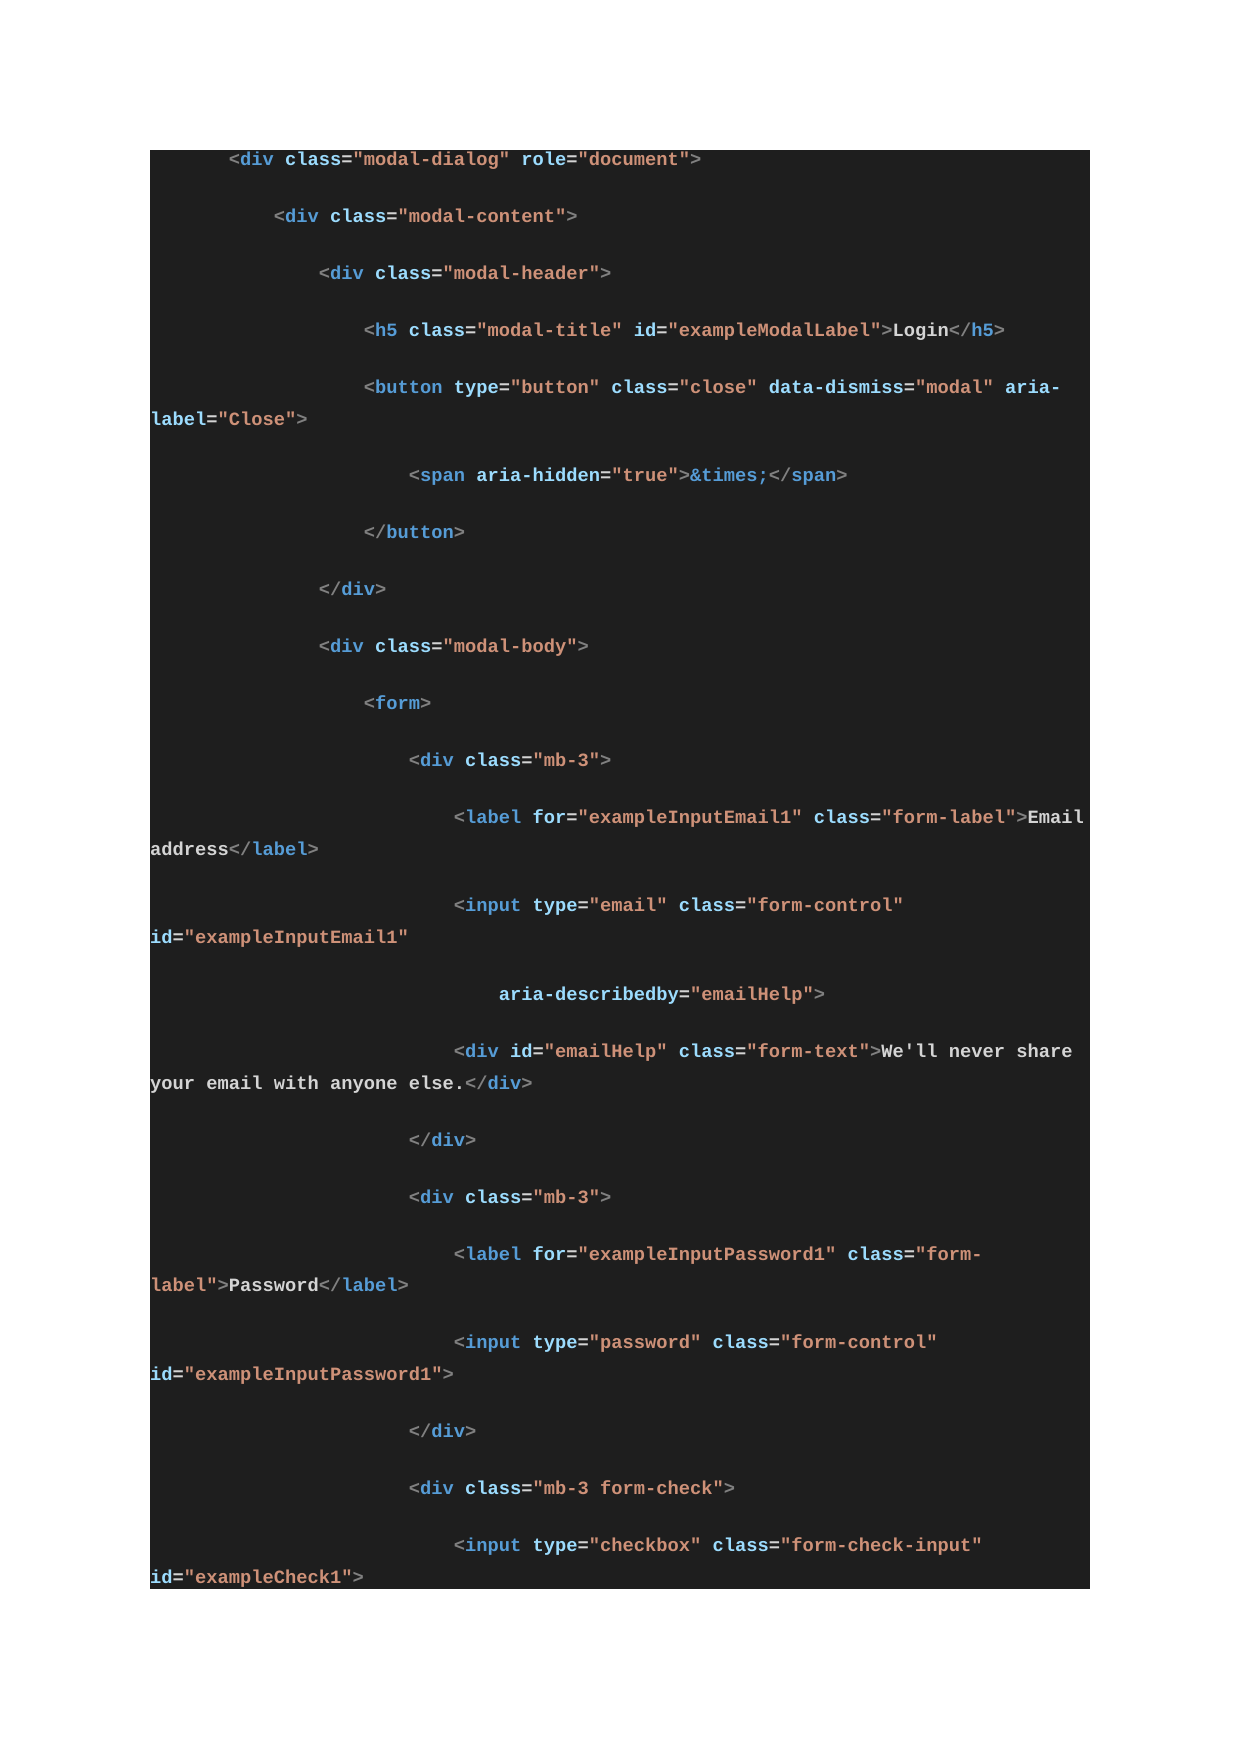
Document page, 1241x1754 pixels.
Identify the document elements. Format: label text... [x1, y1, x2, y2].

text <label for="exampleInputPassword1" class="form-label">Password</label> [150, 1244, 1090, 1297]
text <div class="modal-body"> [150, 637, 1090, 658]
text aria-describedby="emailHelp"> [150, 985, 1090, 1006]
text <form> [150, 694, 1090, 715]
text <div class="modal-content"> [150, 207, 1090, 228]
text </div> [150, 1131, 1090, 1152]
text <h5 class="modal-title" id="exampleModalLabel">Login</h5> [150, 321, 1090, 342]
text <div class="modal-header"> [150, 264, 1090, 285]
text <div class="mb-3"> [150, 1187, 1090, 1209]
text <input type="password" class="form-control" id="exampleInputPassword1"> [150, 1333, 1090, 1386]
text <input type="email" class="form-control" id="exampleInputEmail1" [150, 896, 1090, 949]
text <span aria-hidden="true">&times;</span> [150, 466, 1090, 487]
text <div id="emailHelp" class="form-text">We'll never share your email with anyone else.</div> [150, 1042, 1090, 1095]
text <button type="button" class="close" data-dismiss="modal" aria-label="Close"> [150, 377, 1090, 431]
text <div class="modal-dialog" role="document"> [150, 150, 1090, 171]
text </div> [150, 580, 1090, 601]
text <div class="mb-3 form-check"> [150, 1479, 1090, 1500]
text </div> [150, 1422, 1090, 1443]
text </button> [150, 523, 1090, 544]
text <input type="checkbox" class="form-check-input" id="exampleCheck1"> [150, 1536, 1090, 1589]
text <label for="exampleInputEmail1" class="form-label">Email address</label> [150, 807, 1090, 861]
text <div class="mb-3"> [150, 751, 1090, 772]
